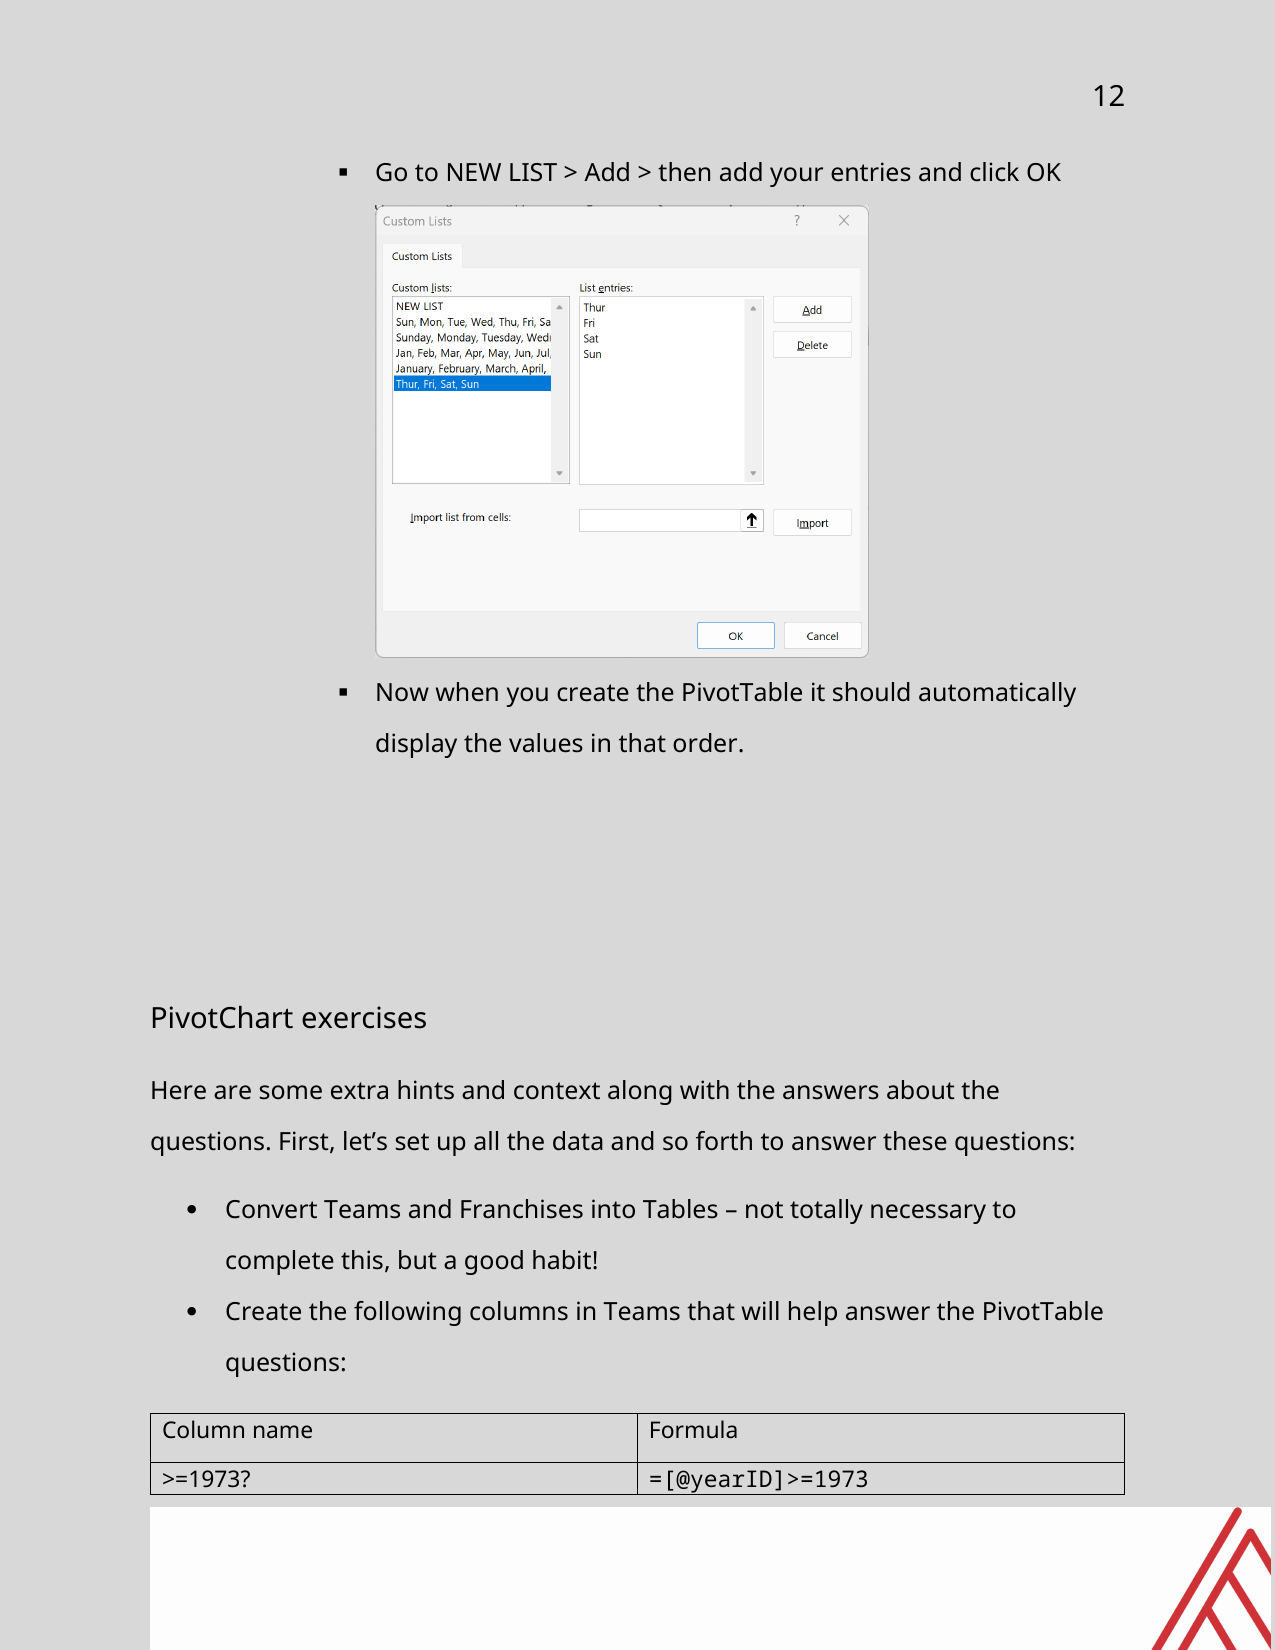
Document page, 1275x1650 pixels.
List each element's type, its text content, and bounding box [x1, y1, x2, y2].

table_header Column name [151, 1414, 637, 1462]
text PivotChart exercises [150, 997, 1125, 1037]
text Here are some extra hints and context along with the answers about the questions. First, let’s set up all the data and so forth to answer these questions: [150, 1073, 1125, 1158]
table_header Formula [638, 1414, 1124, 1462]
table_cell >=1973? [151, 1463, 637, 1494]
picture [375, 205, 869, 658]
list Create the following columns in Teams that will help answer the PivotTable questions: [187, 1294, 1125, 1379]
list Now when you create the PivotTable it should automatically display the values in that order. [337, 675, 1125, 760]
list Convert Teams and Franchises into Tables – not totally necessary to complete this, but a good habit! [187, 1192, 1125, 1277]
picture [150, 1507, 1271, 1650]
table_cell =[@yearID]>=1973 [638, 1463, 1124, 1494]
